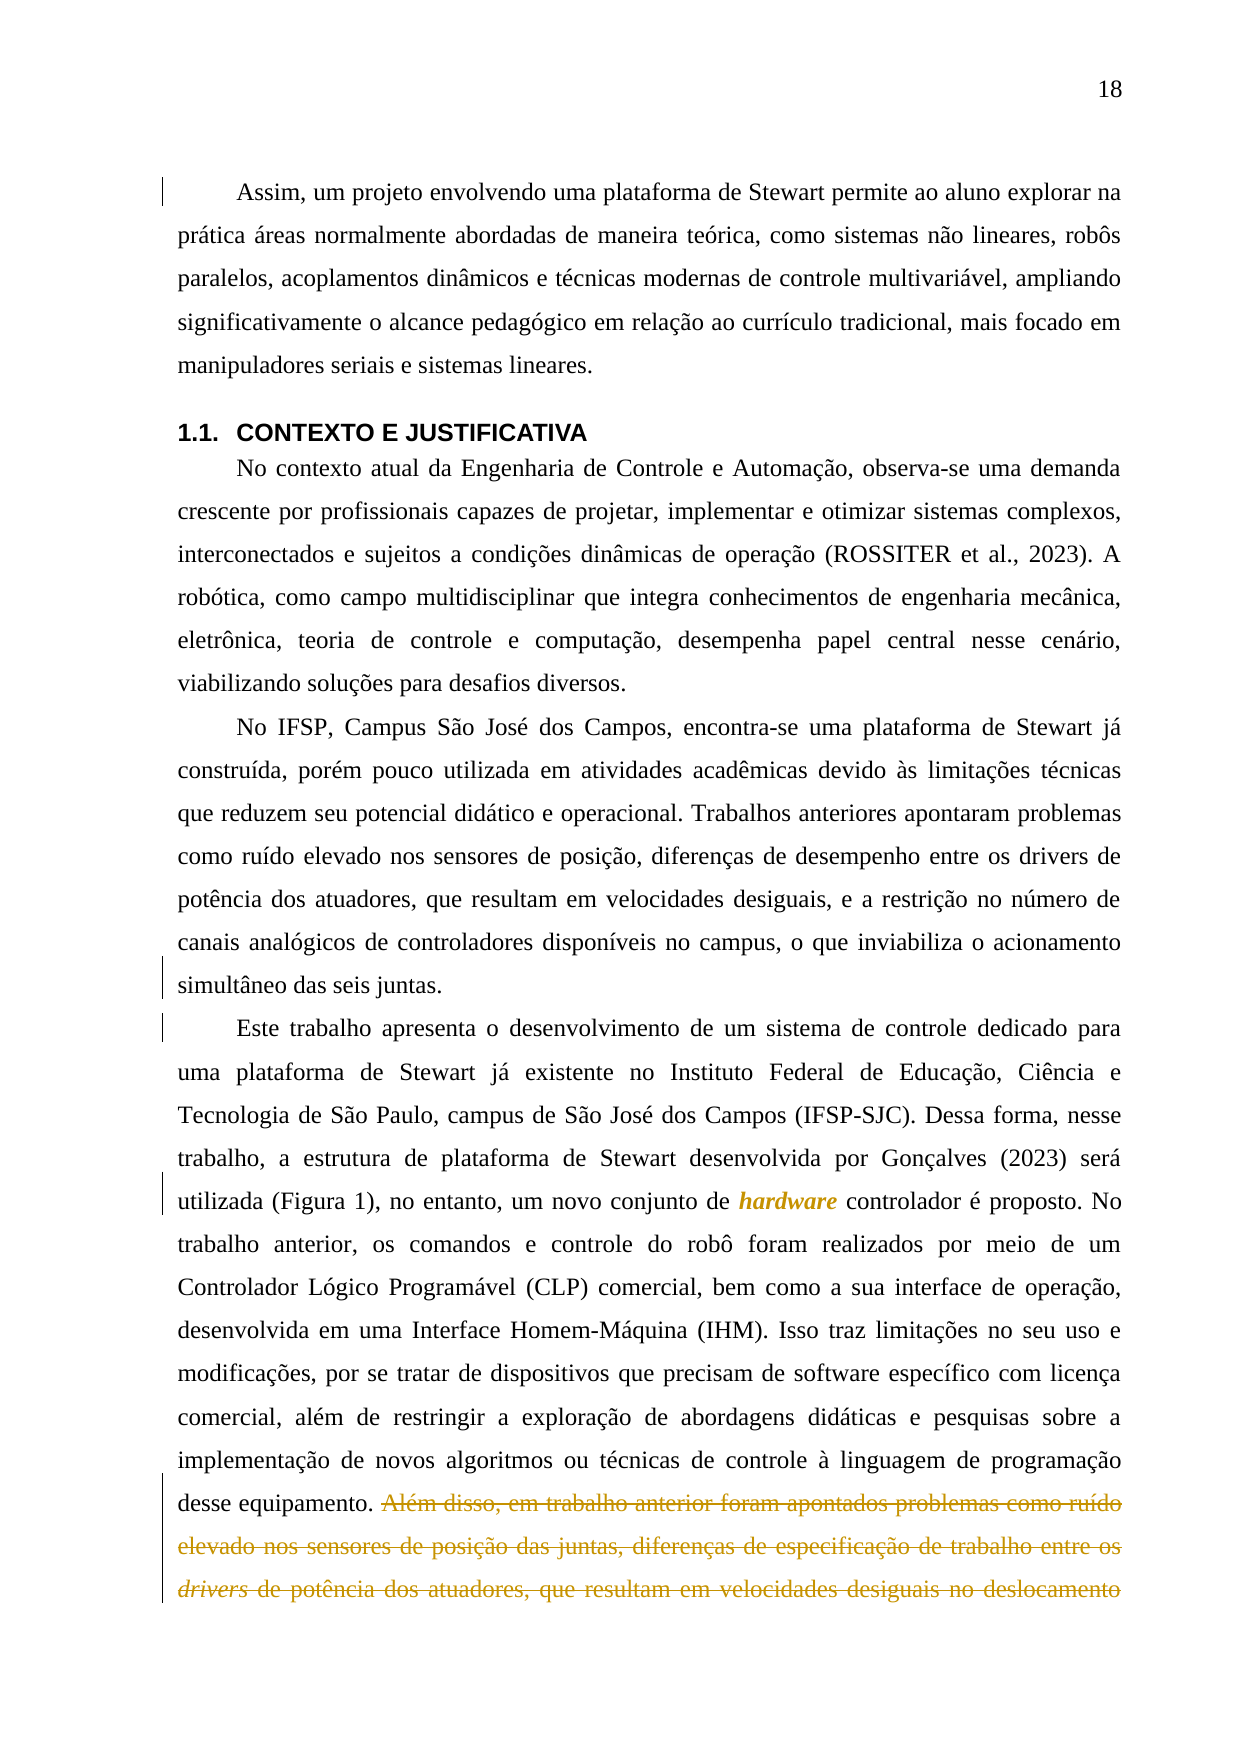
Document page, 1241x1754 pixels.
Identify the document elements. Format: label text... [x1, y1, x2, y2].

text Contexto e Justificativa [177, 418, 1122, 447]
text No IFSP, Campus São José dos Campos, encontra-se uma plataforma de Stewart já construída, porém pouco utilizada em atividades acadêmicas devido às limitações técnicas que reduzem seu potencial didático e operacional. Trabalhos anteriores apontaram problemas como ruído elevado nos sensores de posição, diferenças de desempenho entre os drivers de potência dos atuadores, que resultam em velocidades desiguais, e a restrição no número de canais analógicos de controladores disponíveis no campus, o que inviabiliza o acionamento simultâneo das seis juntas. [177, 712, 1122, 999]
text Assim, um projeto envolvendo uma plataforma de Stewart permite ao aluno explorar na prática áreas normalmente abordadas de maneira teórica, como sistemas não lineares, robôs paralelos, acoplamentos dinâmicos e técnicas modernas de controle multivariável, ampliando significativamente o alcance pedagógico em relação ao currículo tradicional, mais focado em manipuladores seriais e sistemas lineares. [177, 177, 1122, 378]
text No contexto atual da Engenharia de Controle e Automação, observa-se uma demanda crescente por profissionais capazes de projetar, implementar e otimizar sistemas complexos, interconectados e sujeitos a condições dinâmicas de operação (ROSSITER et al., 2023). A robótica, como campo multidisciplinar que integra conhecimentos de engenharia mecânica, eletrônica, teoria de controle e computação, desempenha papel central nesse cenário, viabilizando soluções para desafios diversos. [177, 453, 1122, 697]
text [177, 1548, 1122, 1603]
